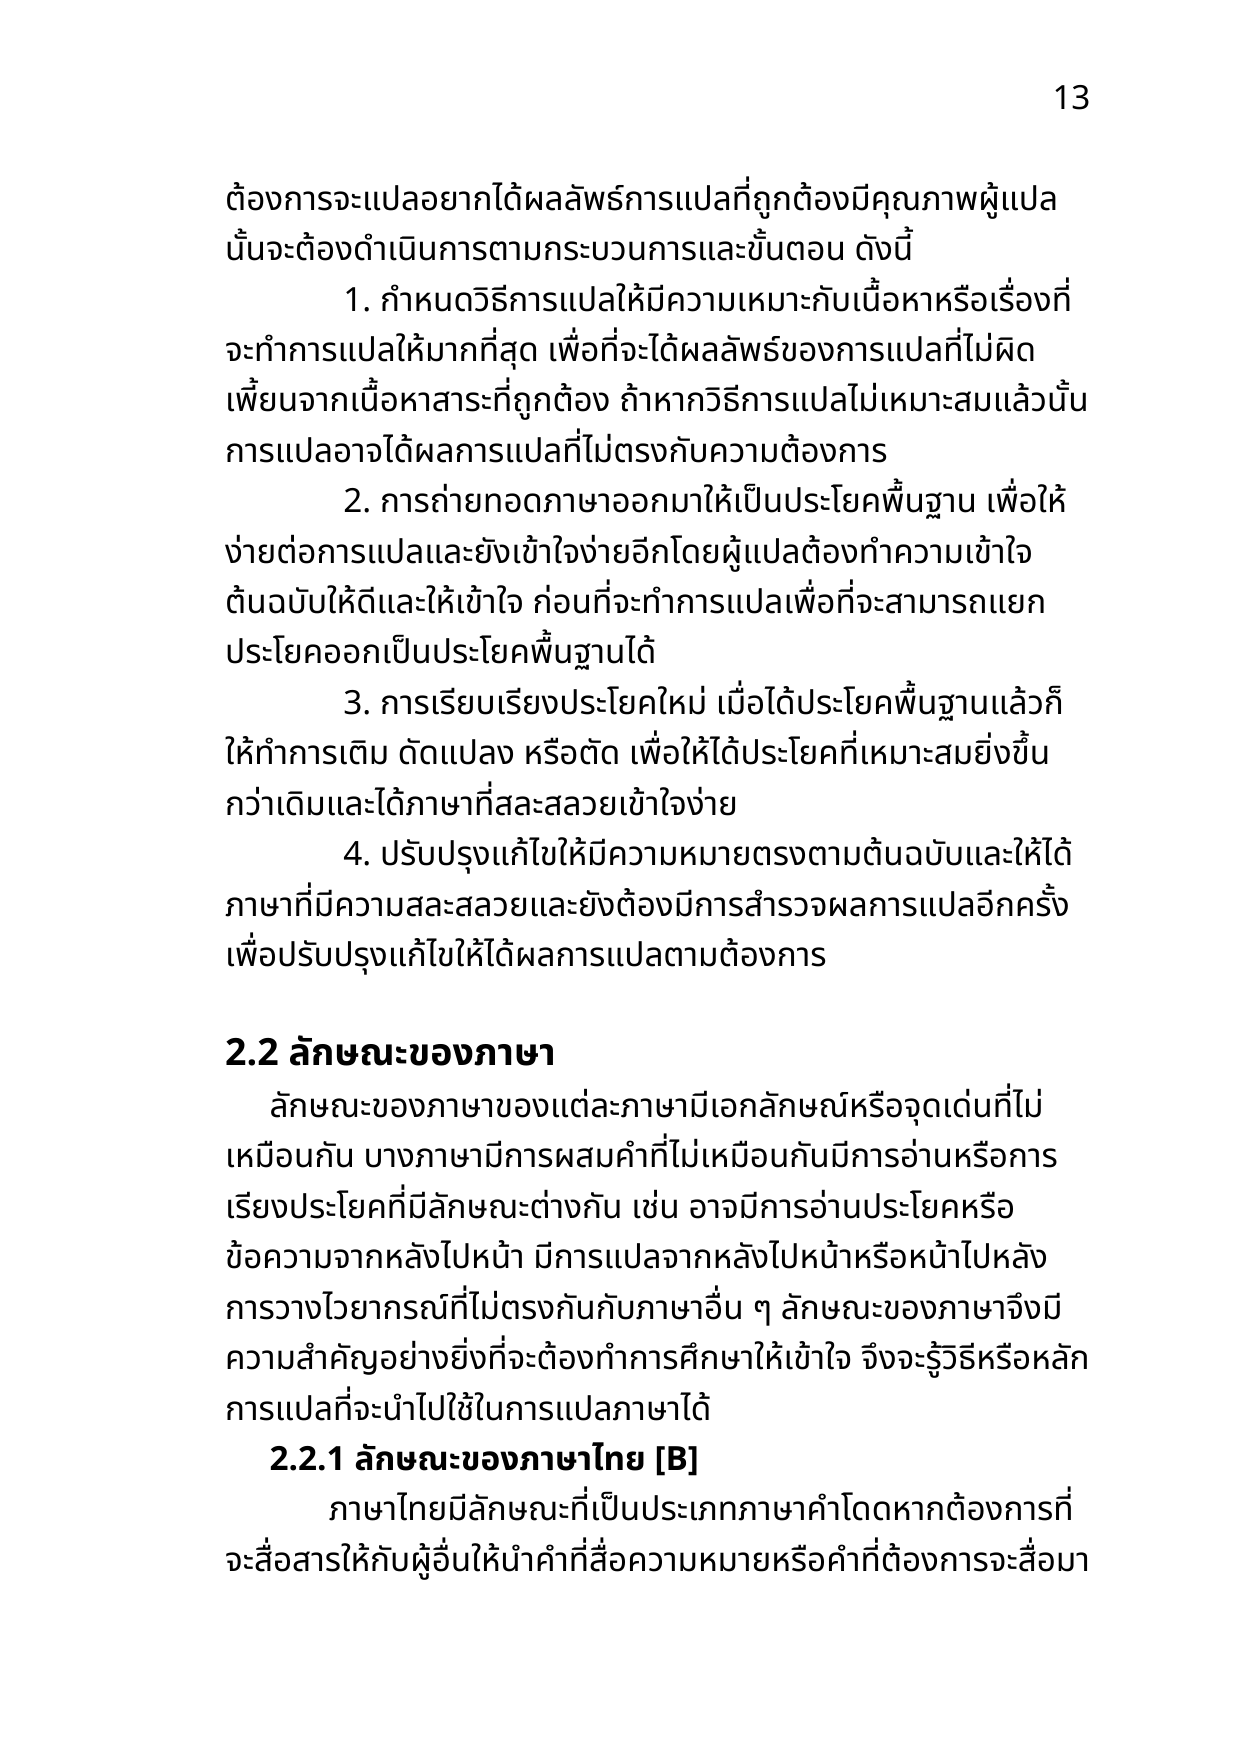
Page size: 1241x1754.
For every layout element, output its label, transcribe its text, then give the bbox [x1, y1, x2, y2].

text ลักษณะของภาษาของแต่ละภาษามีเอกลักษณ์หรือจุดเด่นที่ไม่เหมือนกัน บางภาษามีการผสมคำที่ไม่เหมือนกันมีการอ่านหรือการเรียงประโยคที่มีลักษณะต่างกัน เช่น อาจมีการอ่านประโยคหรือข้อความจากหลังไปหน้า มีการแปลจากหลังไปหน้าหรือหน้าไปหลัง การวางไวยากรณ์ที่ไม่ตรงกันกับภาษาอื่น ๆ ลักษณะของภาษาจึงมีความสำคัญอย่างยิ่งที่จะต้องทำการศึกษาให้เข้าใจ จึงจะรู้วิธีหรือหลักการแปลที่จะนำไปใช้ในการแปลภาษาได้ [225, 1082, 1090, 1435]
text 2. การถ่ายทอดภาษาออกมาให้เป็นประโยคพื้นฐาน เพื่อให้ง่ายต่อการแปลและยังเข้าใจง่ายอีกโดยผู้แปลต้องทำความเข้าใจต้นฉบับให้ดีและให้เข้าใจ ก่อนที่จะทำการแปลเพื่อที่จะสามารถแยกประโยคออกเป็นประโยคพื้นฐานได้ [225, 477, 1090, 679]
text 4. ปรับปรุงแก้ไขให้มีความหมายตรงตามต้นฉบับและให้ได้ภาษาที่มีความสละสลวยและยังต้องมีการสำรวจผลการแปลอีกครั้งเพื่อปรับปรุงแก้ไขให้ได้ผลการแปลตามต้องการ [225, 830, 1090, 981]
text 1. กำหนดวิธีการแปลให้มีความเหมาะกับเนื้อหาหรือเรื่องที่จะทำการแปลให้มากที่สุด เพื่อที่จะได้ผลลัพธ์ของการแปลที่ไม่ผิดเพี้ยนจากเนื้อหาสาระที่ถูกต้อง ถ้าหากวิธีการแปลไม่เหมาะสมแล้วนั้นการแปลอาจได้ผลการแปลที่ไม่ตรงกับความต้องการ [225, 276, 1090, 477]
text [225, 175, 1090, 276]
subtitle 2.2 ลักษณะของภาษา [225, 1025, 1090, 1082]
text 3. การเรียบเรียงประโยคใหม่ เมื่อได้ประโยคพื้นฐานแล้วก็ให้ทำการเติม ดัดแปลง หรือตัด เพื่อให้ได้ประโยคที่เหมาะสมยิ่งขึ้นกว่าเดิมและได้ภาษาที่สละสลวยเข้าใจง่าย [225, 679, 1090, 830]
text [225, 1485, 1090, 1586]
subtitle 2.2.1 ลักษณะของภาษาไทย [B] [225, 1435, 1090, 1485]
